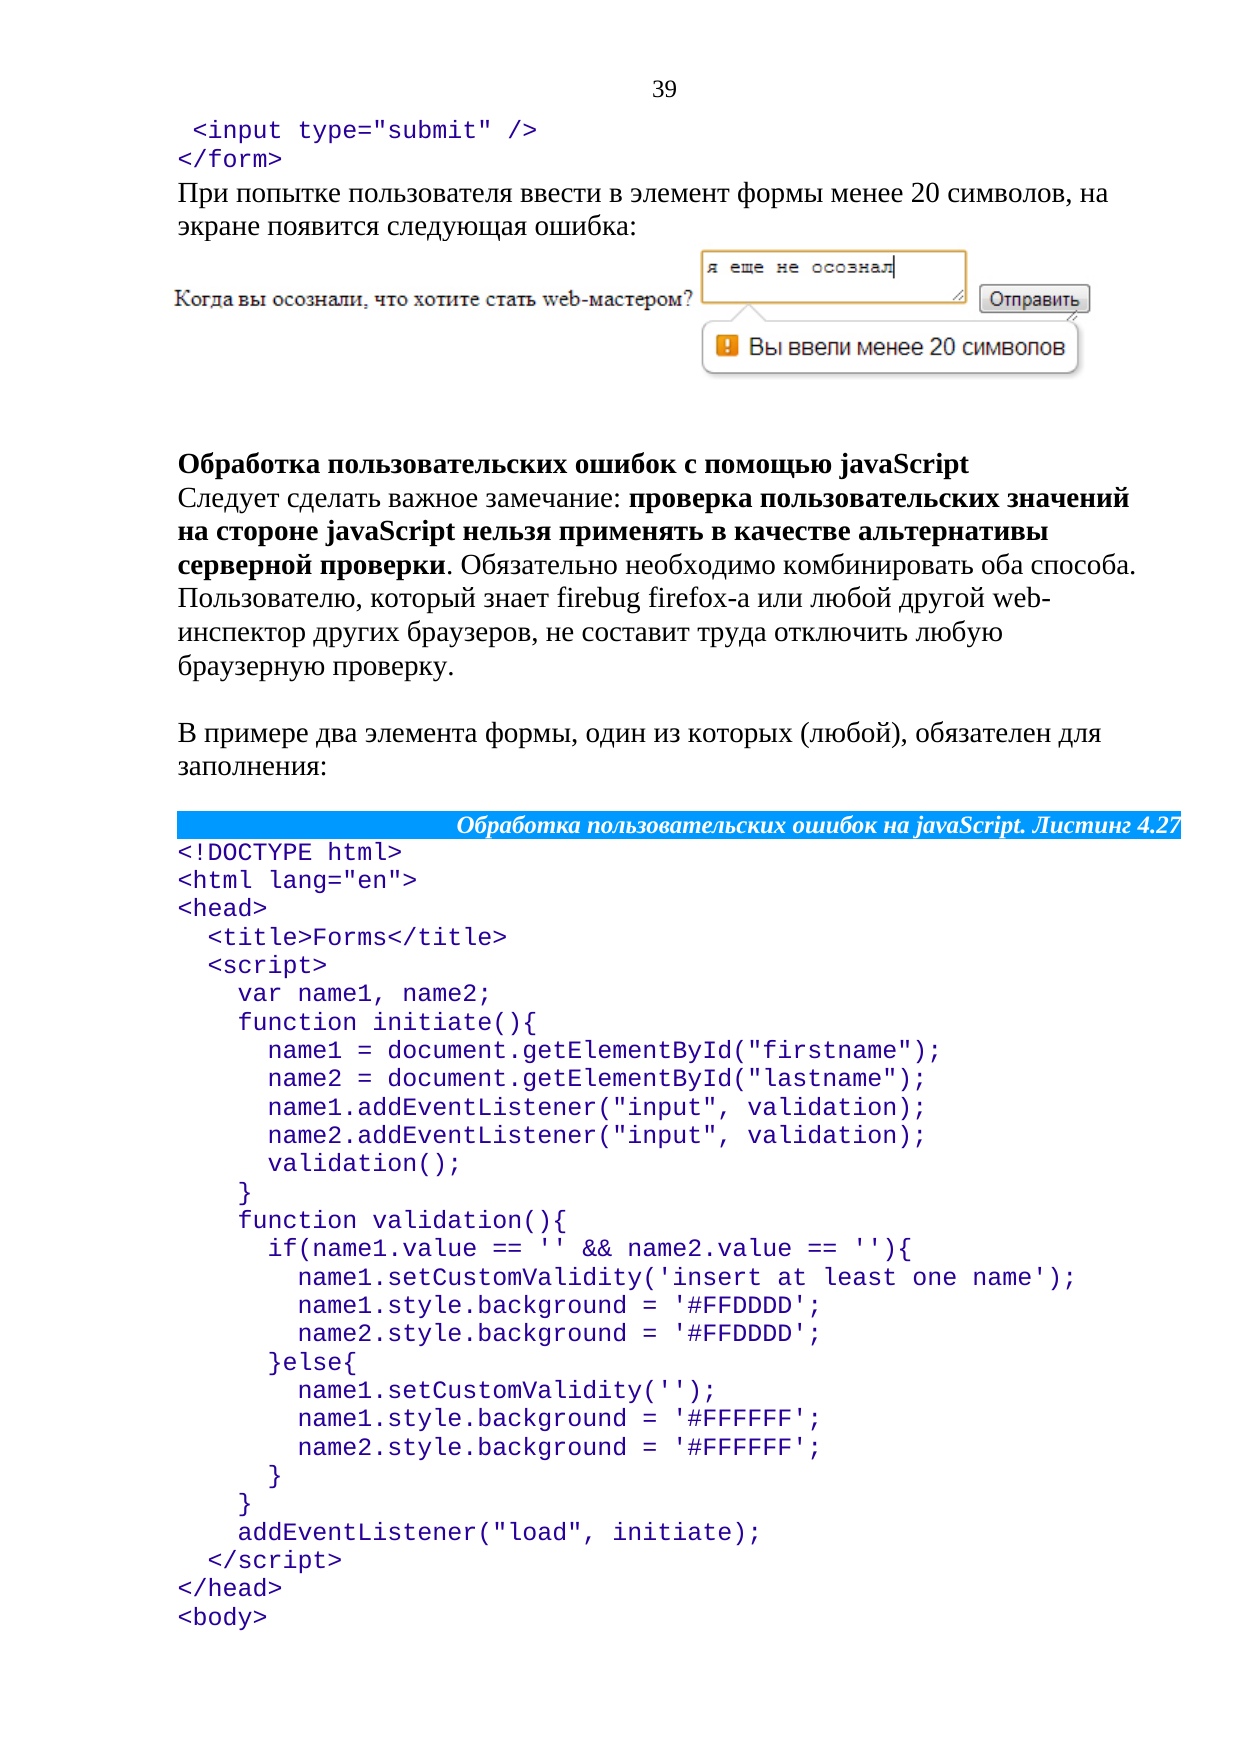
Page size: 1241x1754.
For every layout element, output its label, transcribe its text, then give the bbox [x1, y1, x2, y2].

text При попытке пользователя ввести в элемент формы менее 20 символов, на экране появится следующая ошибка: [177, 175, 1152, 241]
text Обработка пользовательских ошибок с помощью javaScript [177, 446, 1152, 480]
table_header Обработка пользовательских ошибок на javaScript. Листинг 4.27 [177, 811, 1181, 839]
text Следует сделать важное замечание: проверка пользовательских значений на стороне javaScript нельзя применять в качестве альтернативы серверной проверки. Обязательно необходимо комбинировать оба способа. Пользователю, который знает firebug firefox-а или любой другой web-инспектор других браузеров, не составит труда отключить любую браузерную проверку. [177, 480, 1152, 681]
text В примере два элемента формы, один из которых (любой), обязателен для заполнения: [177, 715, 1152, 782]
picture [163, 241, 1165, 413]
